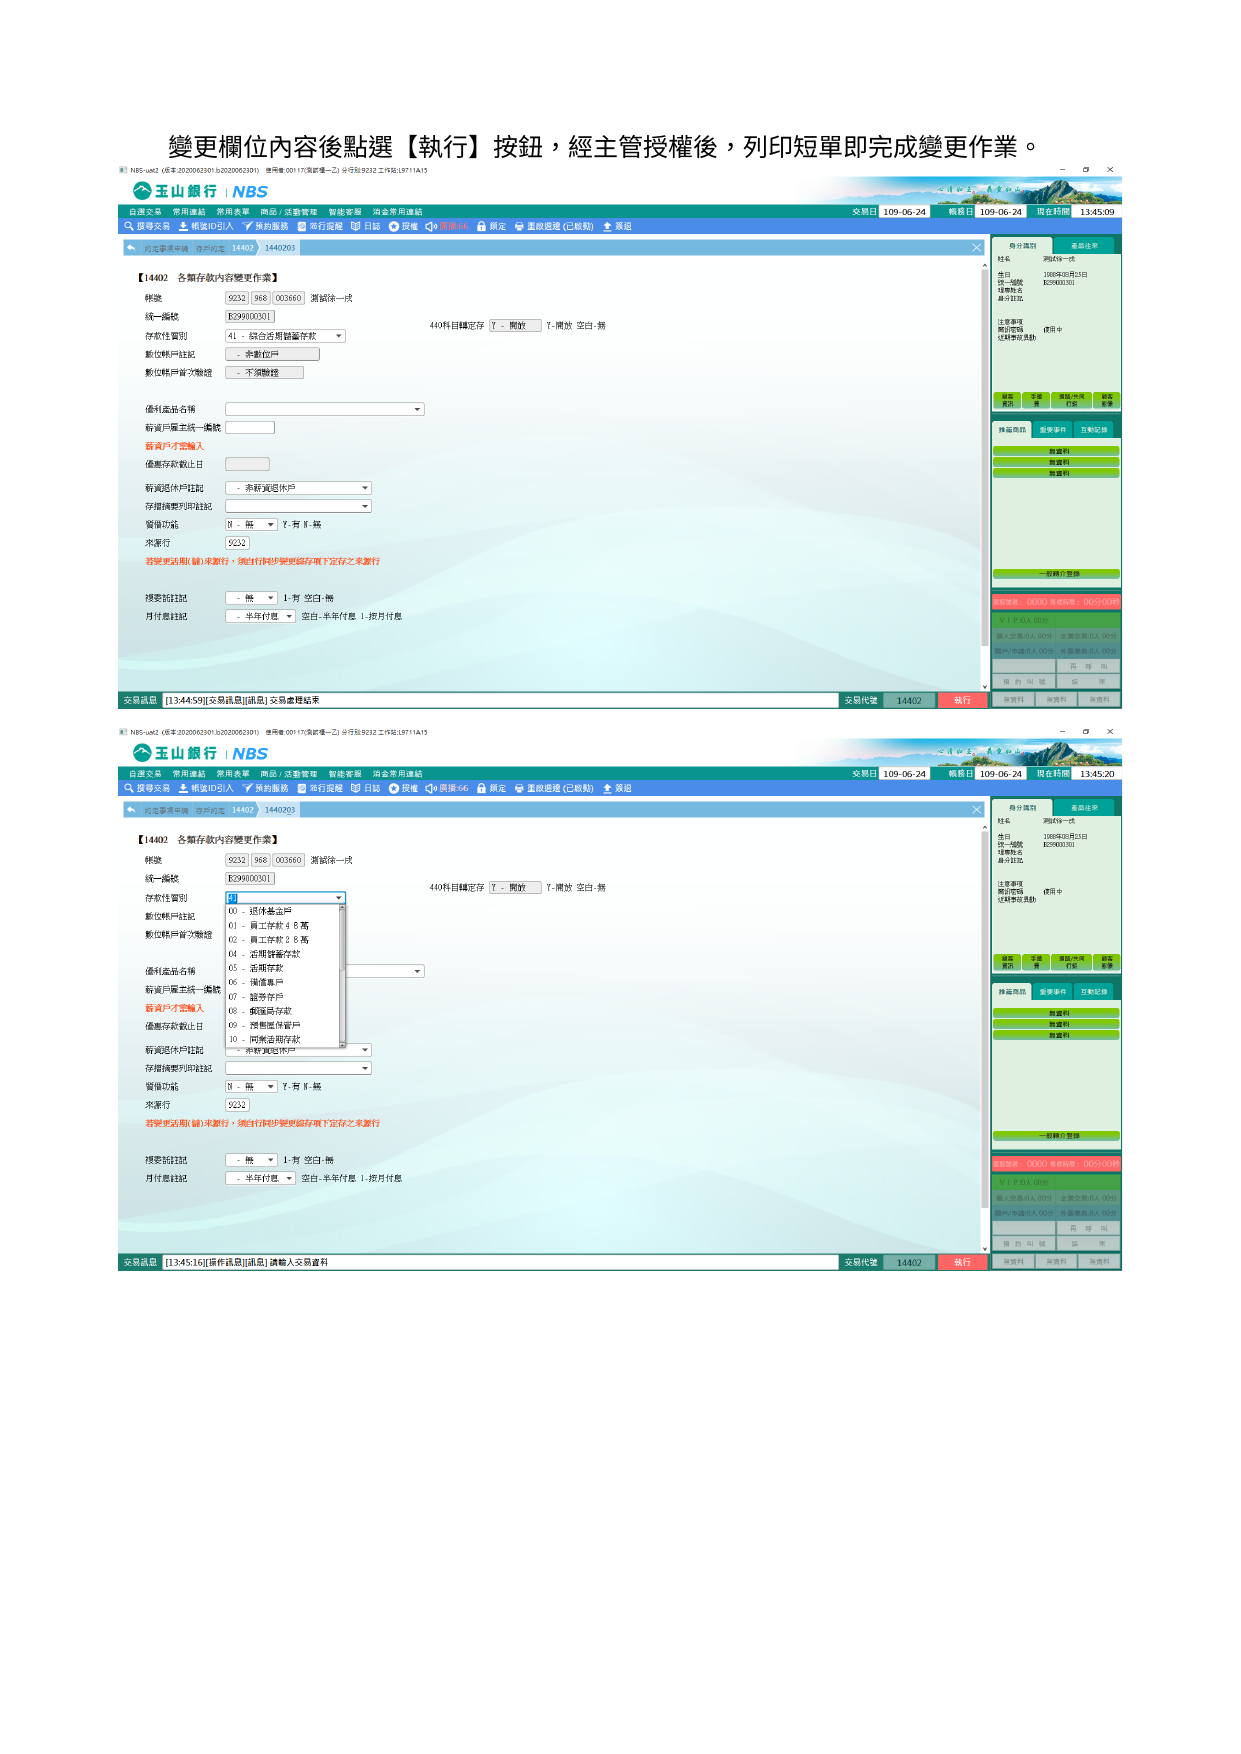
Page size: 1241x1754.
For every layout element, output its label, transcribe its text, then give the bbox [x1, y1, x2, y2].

text 變更欄位內容後點選【執行】按鈕，經主管授權後，列印短單即完成變更作業。 [118, 127, 1122, 164]
picture [118, 164, 1123, 709]
picture [118, 727, 1123, 1271]
